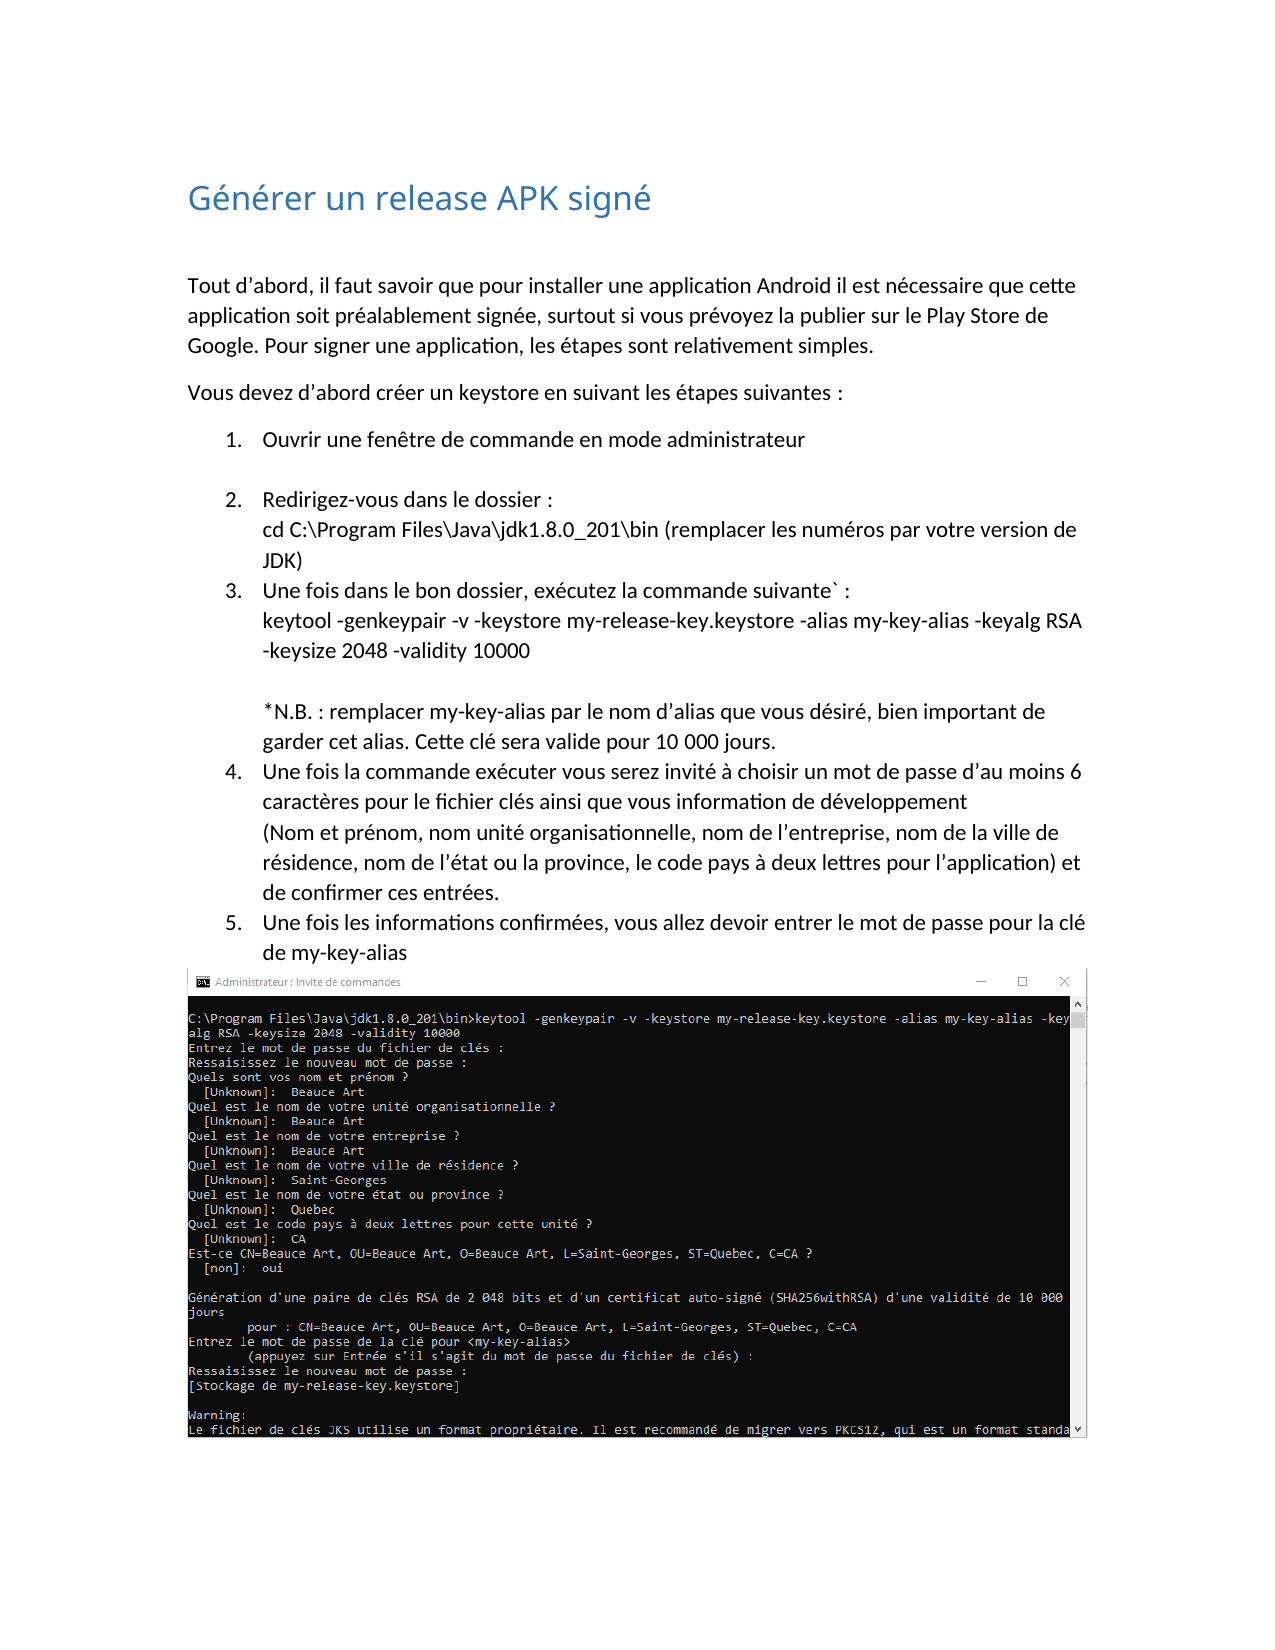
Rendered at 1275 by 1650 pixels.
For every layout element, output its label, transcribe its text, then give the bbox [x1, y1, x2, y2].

list Une fois la commande exécuter vous serez invité à choisir un mot de passe d’au moins 6 caractères pour le fichier clés ainsi que vous information de développement (Nom et prénom, nom unité organisationnelle, nom de l’entreprise, nom de la ville de résidence, nom de l’état ou la province, le code pays à deux lettres pour l’application) et de confirmer ces entrées. [225, 757, 1087, 906]
picture [187, 968, 1088, 1438]
subtitle Générer un release APK signé [187, 175, 1087, 220]
text Vous devez d’abord créer un keystore en suivant les étapes suivantes : [187, 378, 1087, 406]
list Ouvrir une fenêtre de commande en mode administrateur [225, 425, 1087, 453]
list Redirigez-vous dans le dossier : cd C:\Program Files\Java\jdk1.8.0_201\bin (remplacer les numéros par votre version de JDK) [225, 485, 1087, 574]
text Tout d’abord, il faut savoir que pour installer une application Android il est nécessaire que cette application soit préalablement signée, surtout si vous prévoyez la publier sur le Play Store de Google. Pour signer une application, les étapes sont relativement simples. [187, 271, 1087, 359]
list Une fois les informations confirmées, vous allez devoir entrer le mot de passe pour la clé de my-key-alias [225, 908, 1087, 967]
list Une fois dans le bon dossier, exécutez la commande suivante` : keytool -genkeypair -v -keystore my-release-key.keystore -alias my-key-alias -keyalg RSA -keysize 2048 -validity 10000 *N.B. : remplacer my-key-alias par le nom d’alias que vous désiré, bien important de garder cet alias. Cette clé sera valide pour 10 000 jours. [225, 576, 1087, 755]
